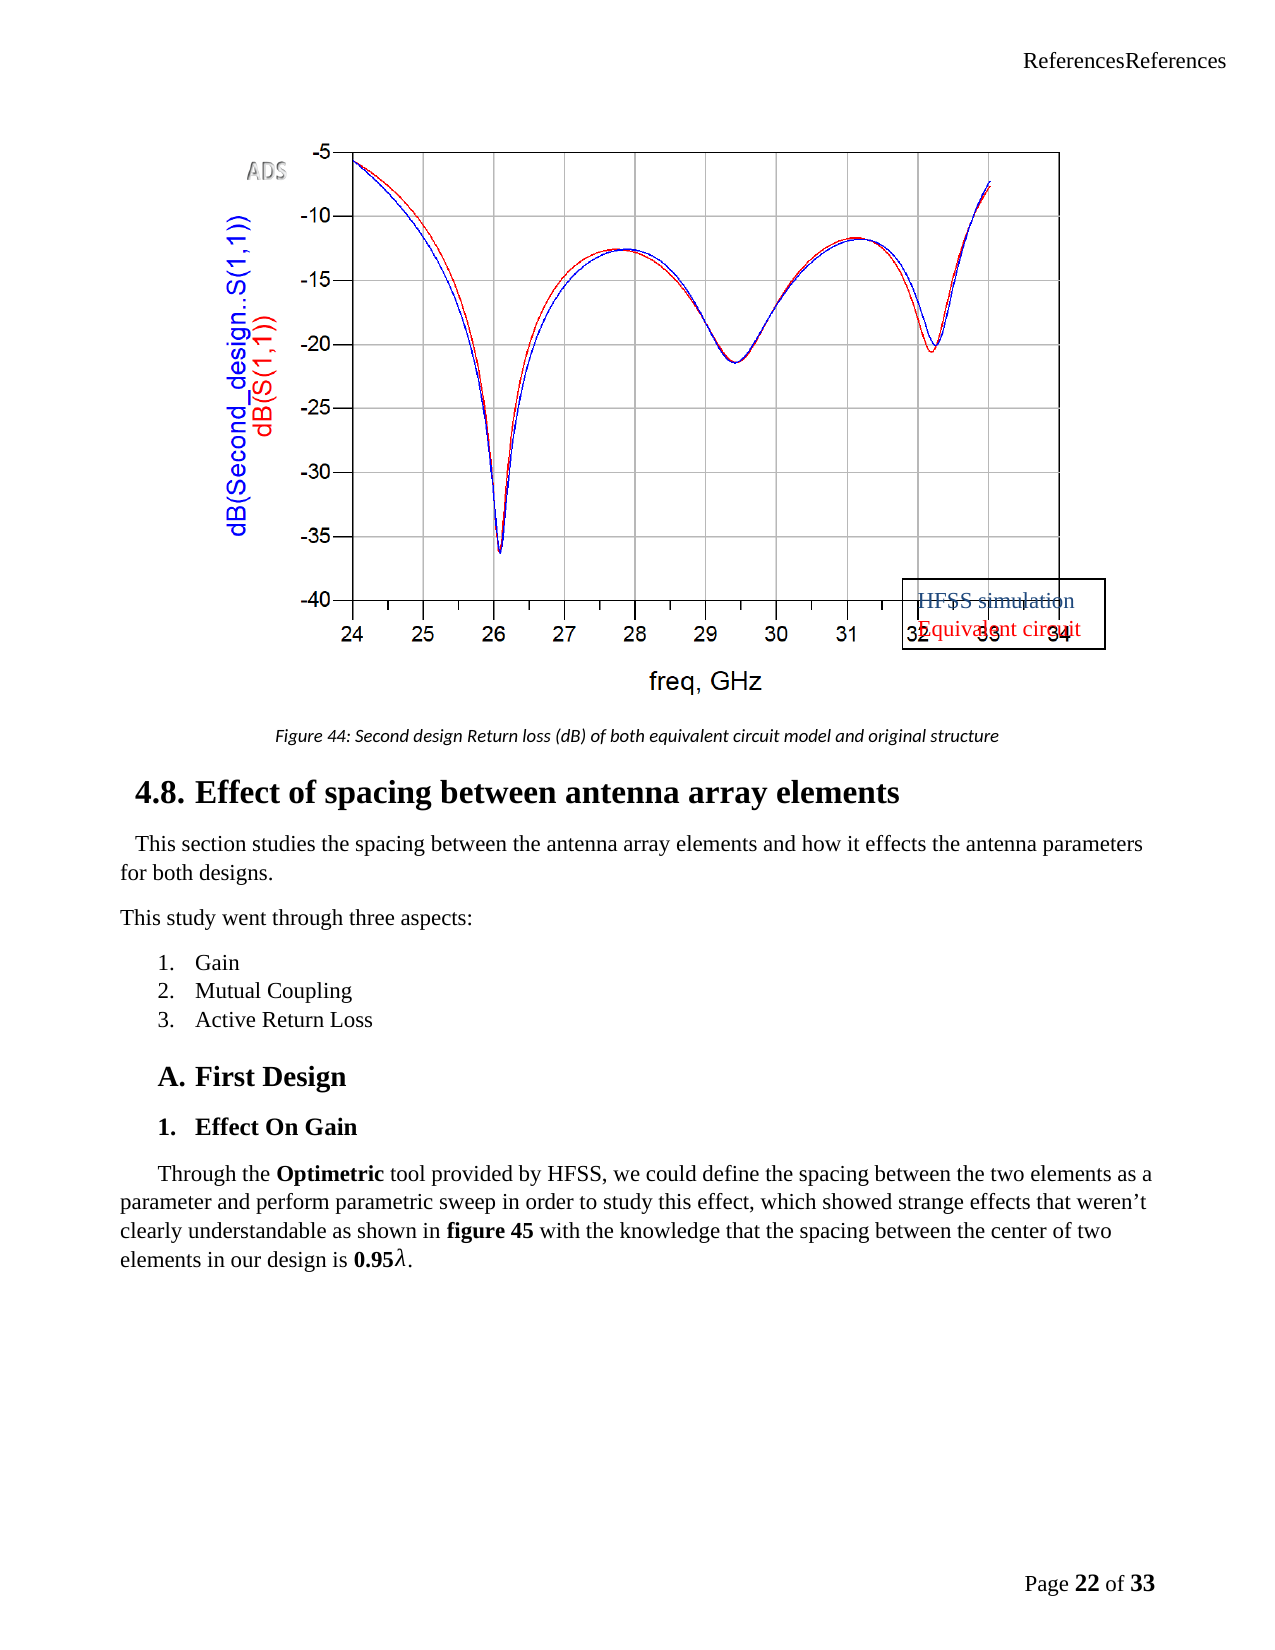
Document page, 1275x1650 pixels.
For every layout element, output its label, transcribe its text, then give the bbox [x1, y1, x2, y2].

subtitle First Design [157, 1059, 1155, 1093]
picture [171, 120, 1104, 706]
list Mutual Coupling [157, 977, 1155, 1004]
subtitle Effect On Gain [157, 1112, 1155, 1141]
text Figure 44: Second design Return loss (dB) of both equivalent circuit model and original structure [120, 724, 1155, 747]
text This study went through three aspects: [120, 904, 1155, 930]
subtitle Effect of spacing between antenna array elements [135, 772, 1155, 811]
text This section studies the spacing between the antenna array elements and how it effects the antenna parameters for both designs. [120, 830, 1155, 885]
list Gain [157, 949, 1155, 975]
text Through the Optimetric tool provided by HFSS, we could define the spacing between the two elements as a parameter and perform parametric sweep in order to study this effect, which showed strange effects that weren’t clearly understandable as shown in figure 45 with the knowledge that the spacing between the center of two elements in our design is 0.95. [120, 1160, 1155, 1273]
picture [903, 580, 1104, 648]
list Active Return Loss [157, 1006, 1155, 1032]
